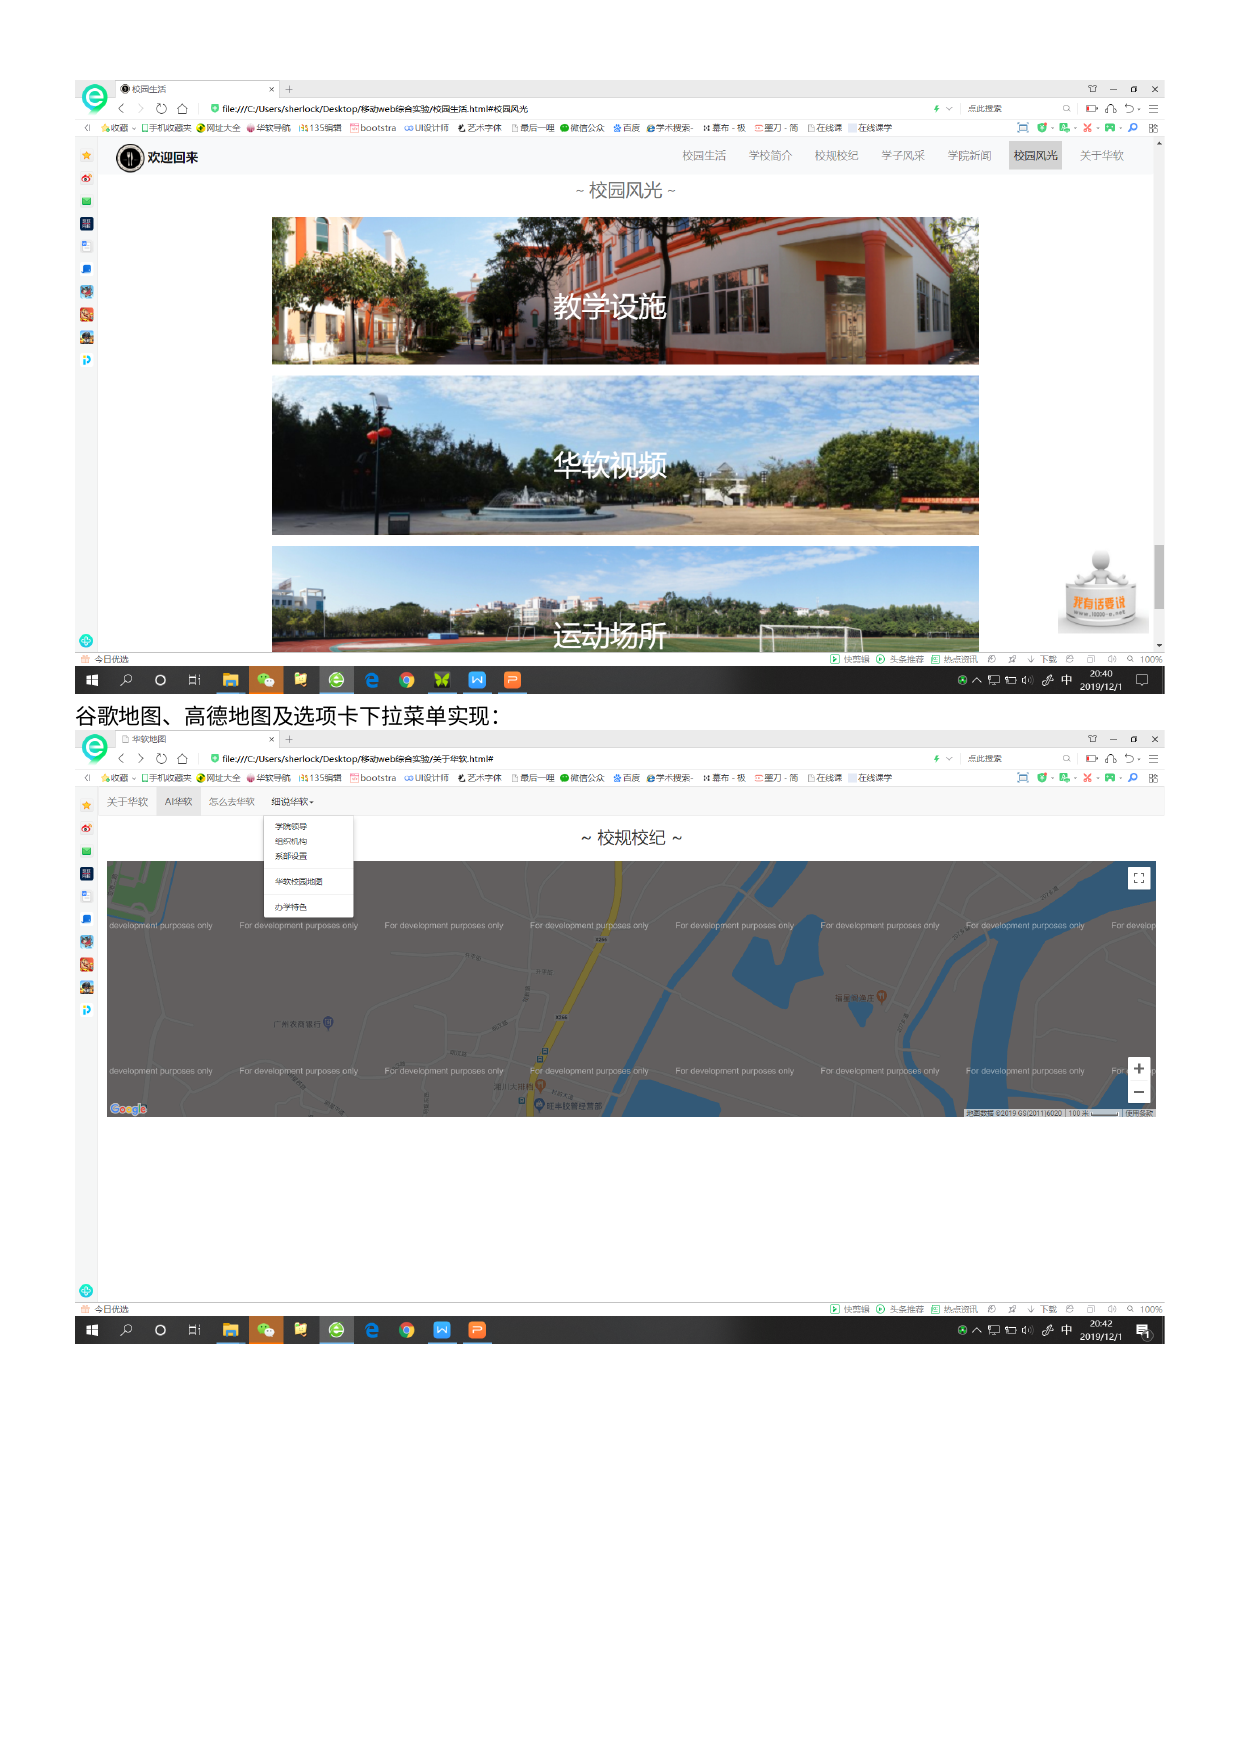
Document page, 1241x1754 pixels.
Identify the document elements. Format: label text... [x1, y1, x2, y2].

text 谷歌地图、高德地图及选项卡下拉菜单实现： [75, 698, 1165, 730]
picture [75, 80, 1165, 694]
picture [75, 730, 1165, 1344]
